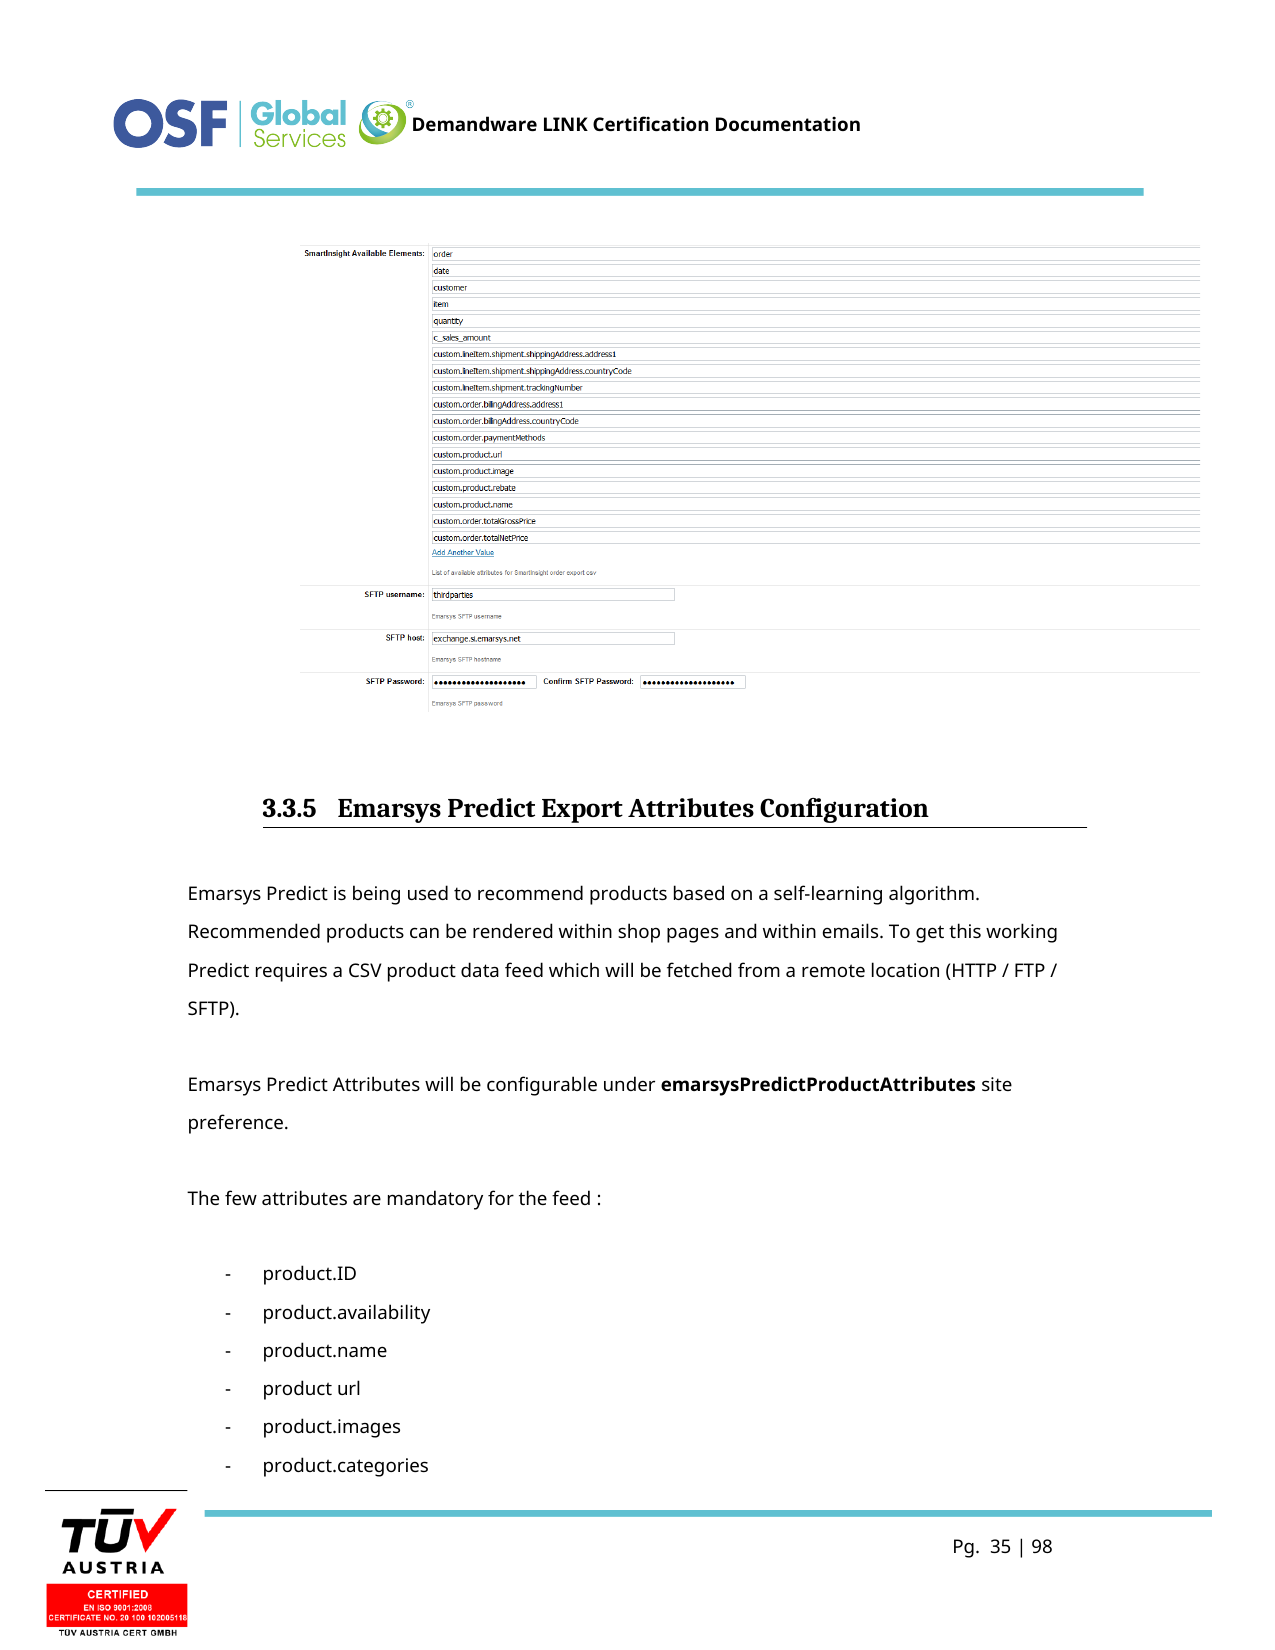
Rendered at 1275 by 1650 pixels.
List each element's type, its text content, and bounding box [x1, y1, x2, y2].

text The few attributes are mandatory for the feed : [187, 1185, 1087, 1211]
text Emarsys Predict Attributes will be configurable under emarsysPredictProductAttributes site preference. [187, 1071, 1087, 1135]
list product.name [225, 1337, 1087, 1363]
text Emarsys Predict is being used to recommend products based on a self-learning algorithm. Recommended products can be rendered within shop pages and within emails. To get this working Predict requires a CSV product data feed which will be fetched from a remote location (HTTP / FTP / SFTP). [187, 881, 1087, 1021]
picture [136, 188, 1144, 196]
picture [43, 1490, 187, 1634]
list product.ID [225, 1261, 1087, 1286]
list product url [225, 1375, 1087, 1401]
list product.images [225, 1414, 1087, 1439]
picture [204, 1510, 1212, 1517]
picture [113, 99, 414, 148]
picture [300, 243, 1200, 712]
list product.availability [225, 1299, 1087, 1324]
subtitle Emarsys Predict Export Attributes Configuration [262, 793, 1087, 828]
list product.categories [225, 1452, 1087, 1477]
